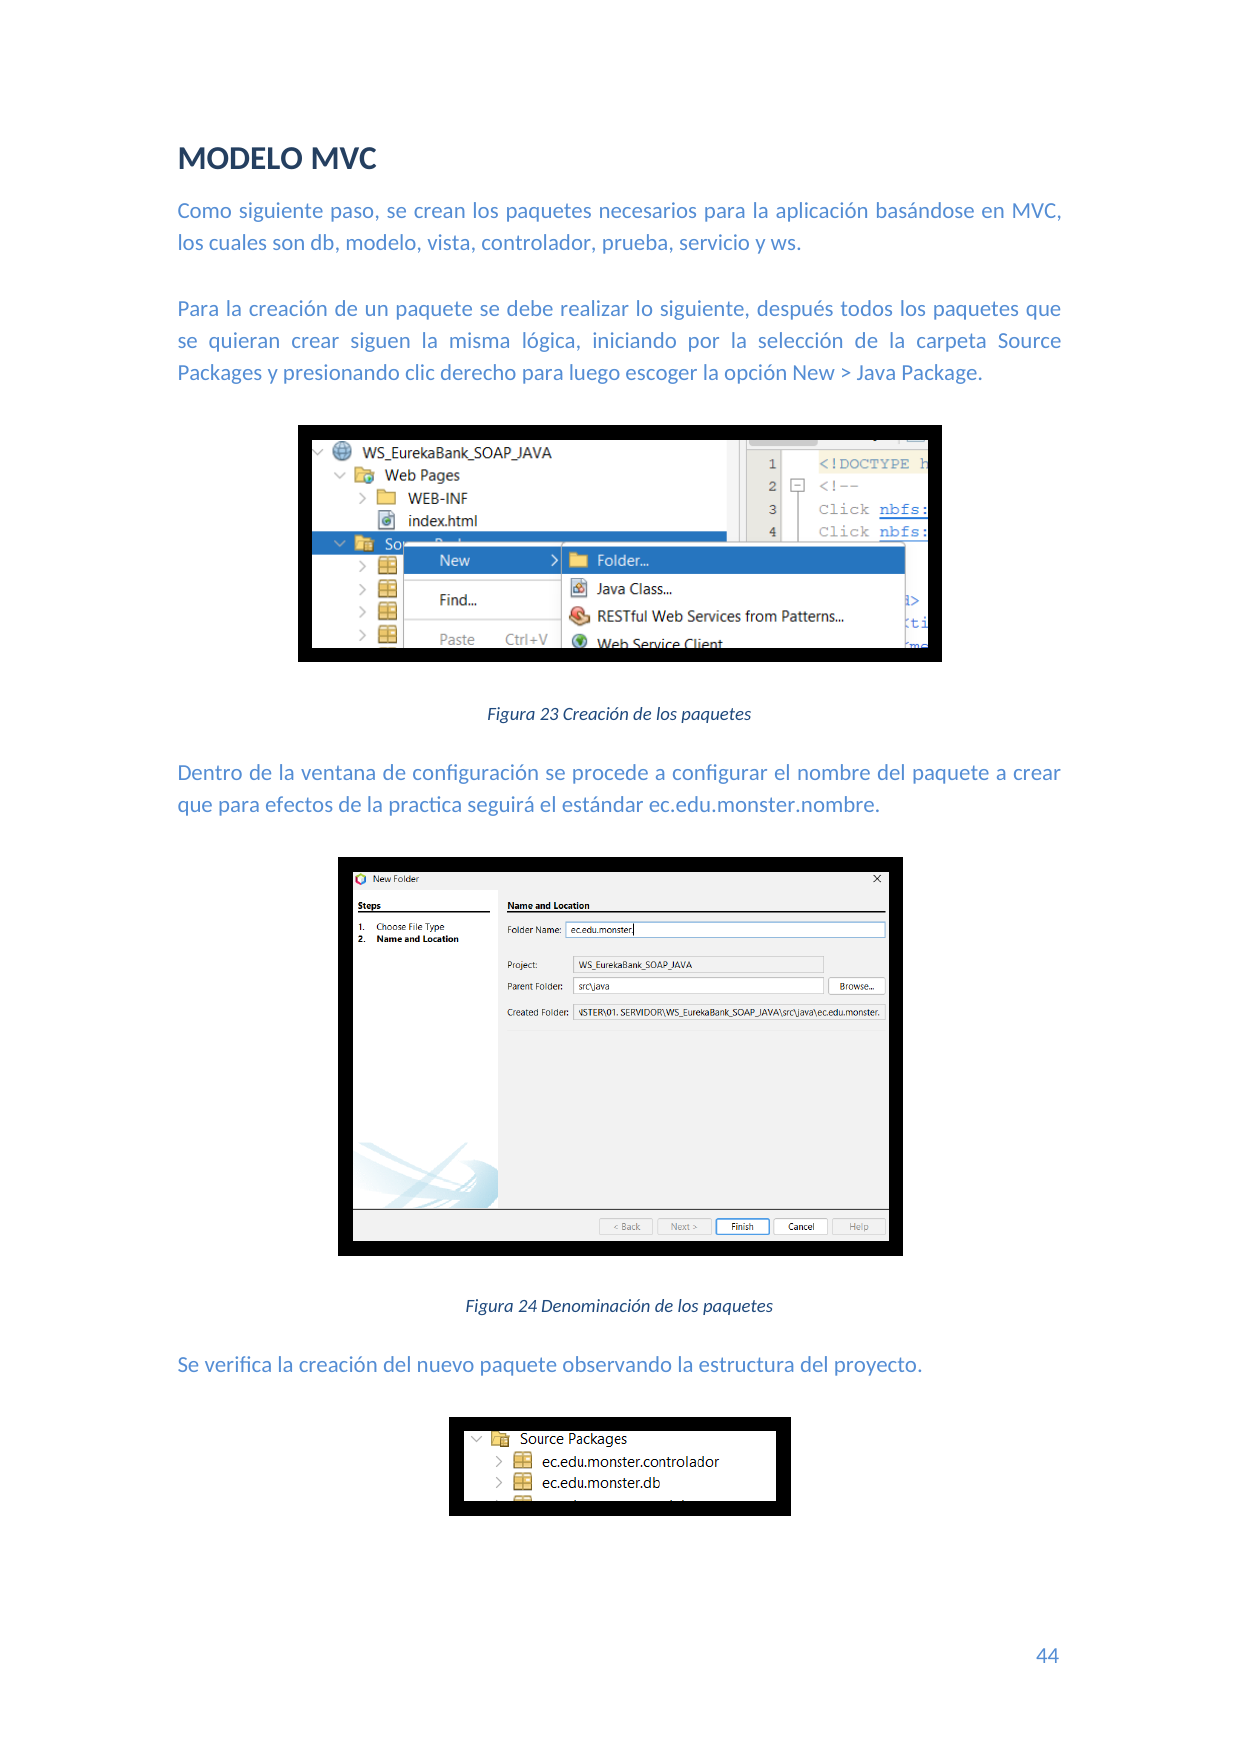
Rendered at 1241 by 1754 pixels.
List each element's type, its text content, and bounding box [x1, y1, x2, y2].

picture [464, 1431, 776, 1501]
text Como siguiente paso, se crean los paquetes necesarios para la aplicación basándose en MVC, los cuales son db, modelo, vista, controlador, prueba, servicio y ws. [177, 196, 1063, 257]
picture [312, 440, 928, 648]
text Para la creación de un paquete se debe realizar lo siguiente, después todos los paquetes que se quieran crear siguen la misma lógica, iniciando por la selección de la carpeta Source Packages y presionando clic derecho para luego escoger la opción New > Java Package. [177, 294, 1063, 386]
text Se verifica la creación del nuevo paquete observando la estructura del proyecto. [177, 1350, 1063, 1378]
text Figura 23 Creación de los paquetes [177, 702, 1063, 725]
text Figura 24 Denominación de los paquetes [177, 1294, 1063, 1317]
picture [353, 872, 889, 1241]
text Dentro de la ventana de configuración se procede a configurar el nombre del paquete a crear que para efectos de la practica seguirá el estándar ec.edu.monster.nombre. [177, 758, 1063, 819]
subtitle MODELO MVC [177, 137, 1063, 178]
